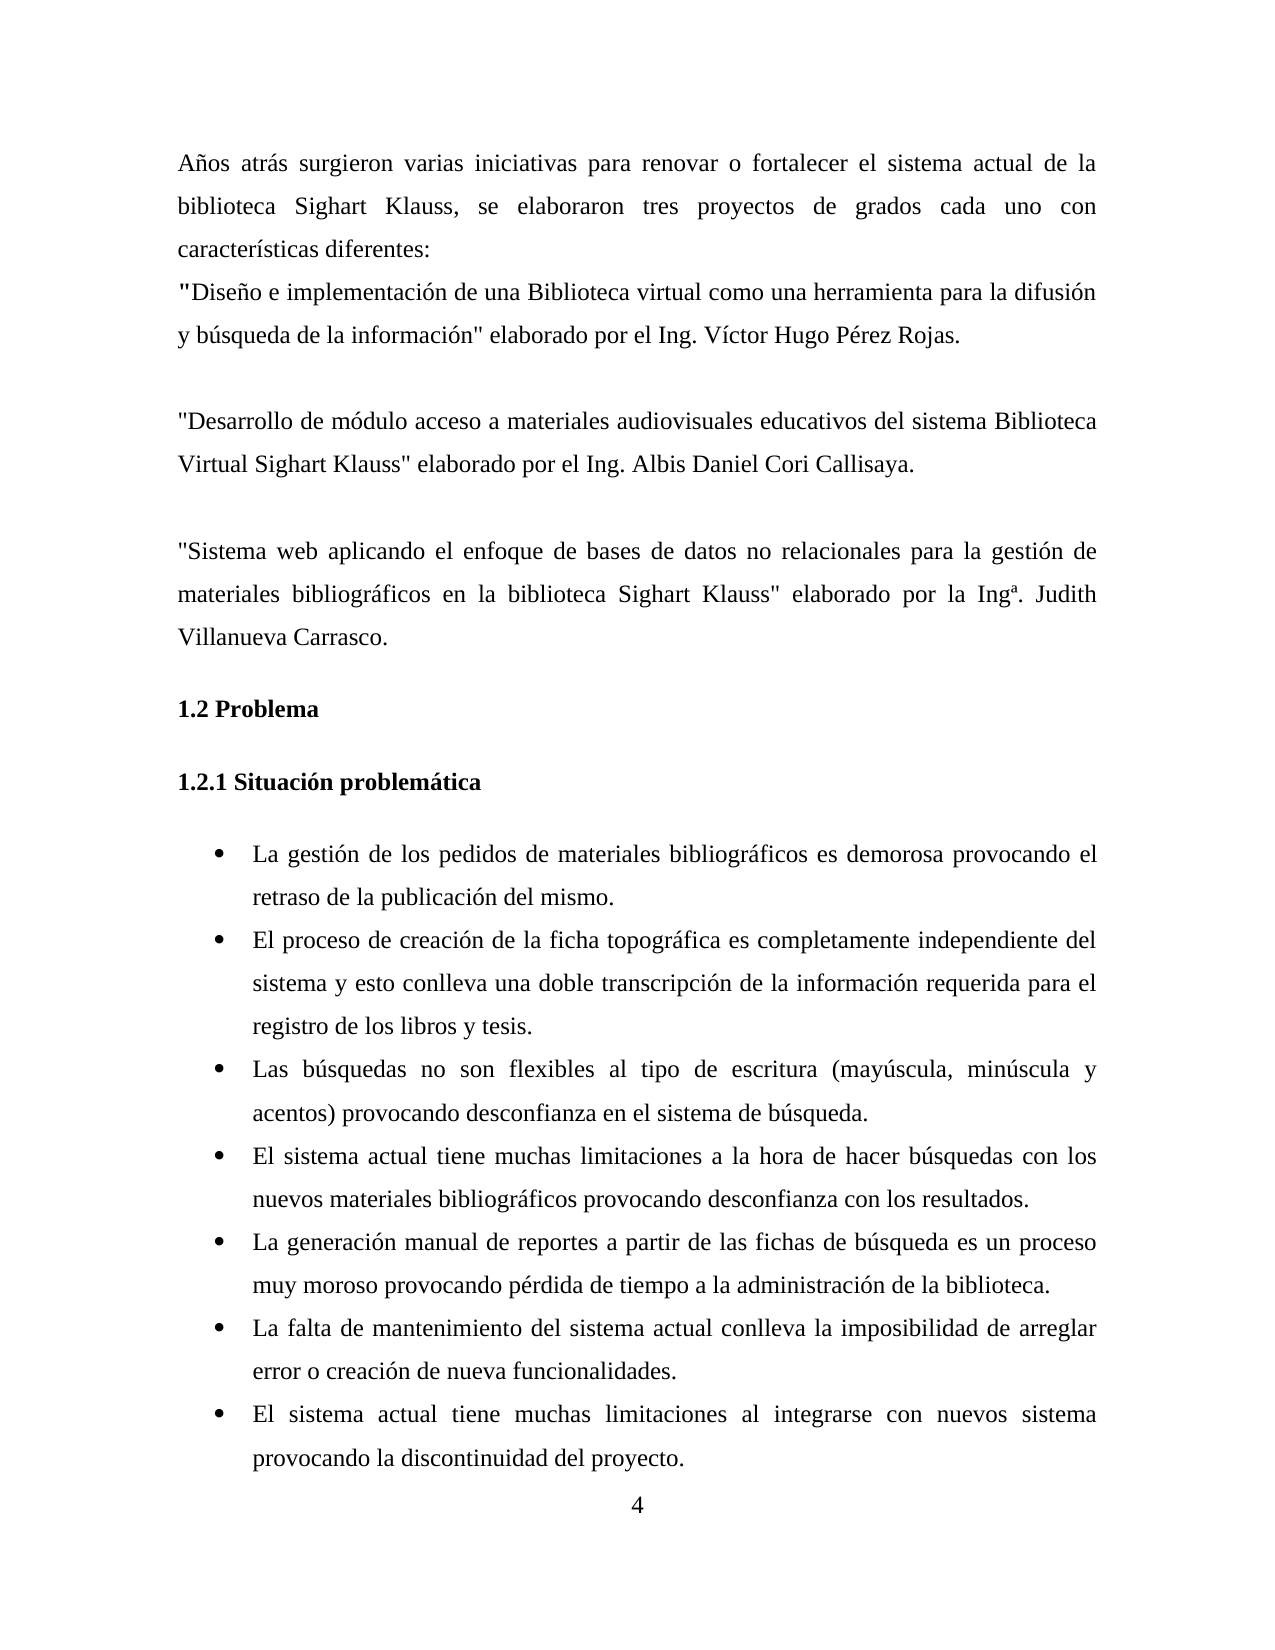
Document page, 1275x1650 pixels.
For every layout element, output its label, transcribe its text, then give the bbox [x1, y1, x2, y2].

text "Desarrollo de módulo acceso a materiales audiovisuales educativos del sistema Biblioteca Virtual Sighart Klauss" elaborado por el Ing. Albis Daniel Cori Callisaya. [177, 406, 1098, 478]
list El sistema actual tiene muchas limitaciones al integrarse con nuevos sistema provocando la discontinuidad del proyecto. [215, 1399, 1098, 1471]
subtitle Problema [177, 694, 1098, 723]
text Años atrás surgieron varias iniciativas para renovar o fortalecer el sistema actual de la biblioteca Sighart Klauss, se elaboraron tres proyectos de grados cada uno con características diferentes: [177, 148, 1098, 263]
list La gestión de los pedidos de materiales bibliográficos es demorosa provocando el retraso de la publicación del mismo. [215, 839, 1098, 911]
list Las búsquedas no son flexibles al tipo de escritura (mayúscula, minúscula y acentos) provocando desconfianza en el sistema de búsqueda. [215, 1054, 1098, 1126]
list El sistema actual tiene muchas limitaciones a la hora de hacer búsquedas con los nuevos materiales bibliográficos provocando desconfianza con los resultados. [215, 1141, 1098, 1213]
text "Diseño e implementación de una Biblioteca virtual como una herramienta para la difusión y búsqueda de la información" elaborado por el Ing. Víctor Hugo Pérez Rojas. [177, 277, 1098, 349]
list La falta de mantenimiento del sistema actual conlleva la imposibilidad de arreglar error o creación de nueva funcionalidades. [215, 1313, 1098, 1385]
list El proceso de creación de la ficha topográfica es completamente independiente del sistema y esto conlleva una doble transcripción de la información requerida para el registro de los libros y tesis. [215, 925, 1098, 1040]
list La generación manual de reportes a partir de las fichas de búsqueda es un proceso muy moroso provocando pérdida de tiempo a la administración de la biblioteca. [215, 1227, 1098, 1299]
subtitle Situación problemática [177, 767, 1098, 795]
text "Sistema web aplicando el enfoque de bases de datos no relacionales para la gestión de materiales bibliográficos en la biblioteca Sighart Klauss" elaborado por la Ingª. Judith Villanueva Carrasco. [177, 536, 1098, 651]
